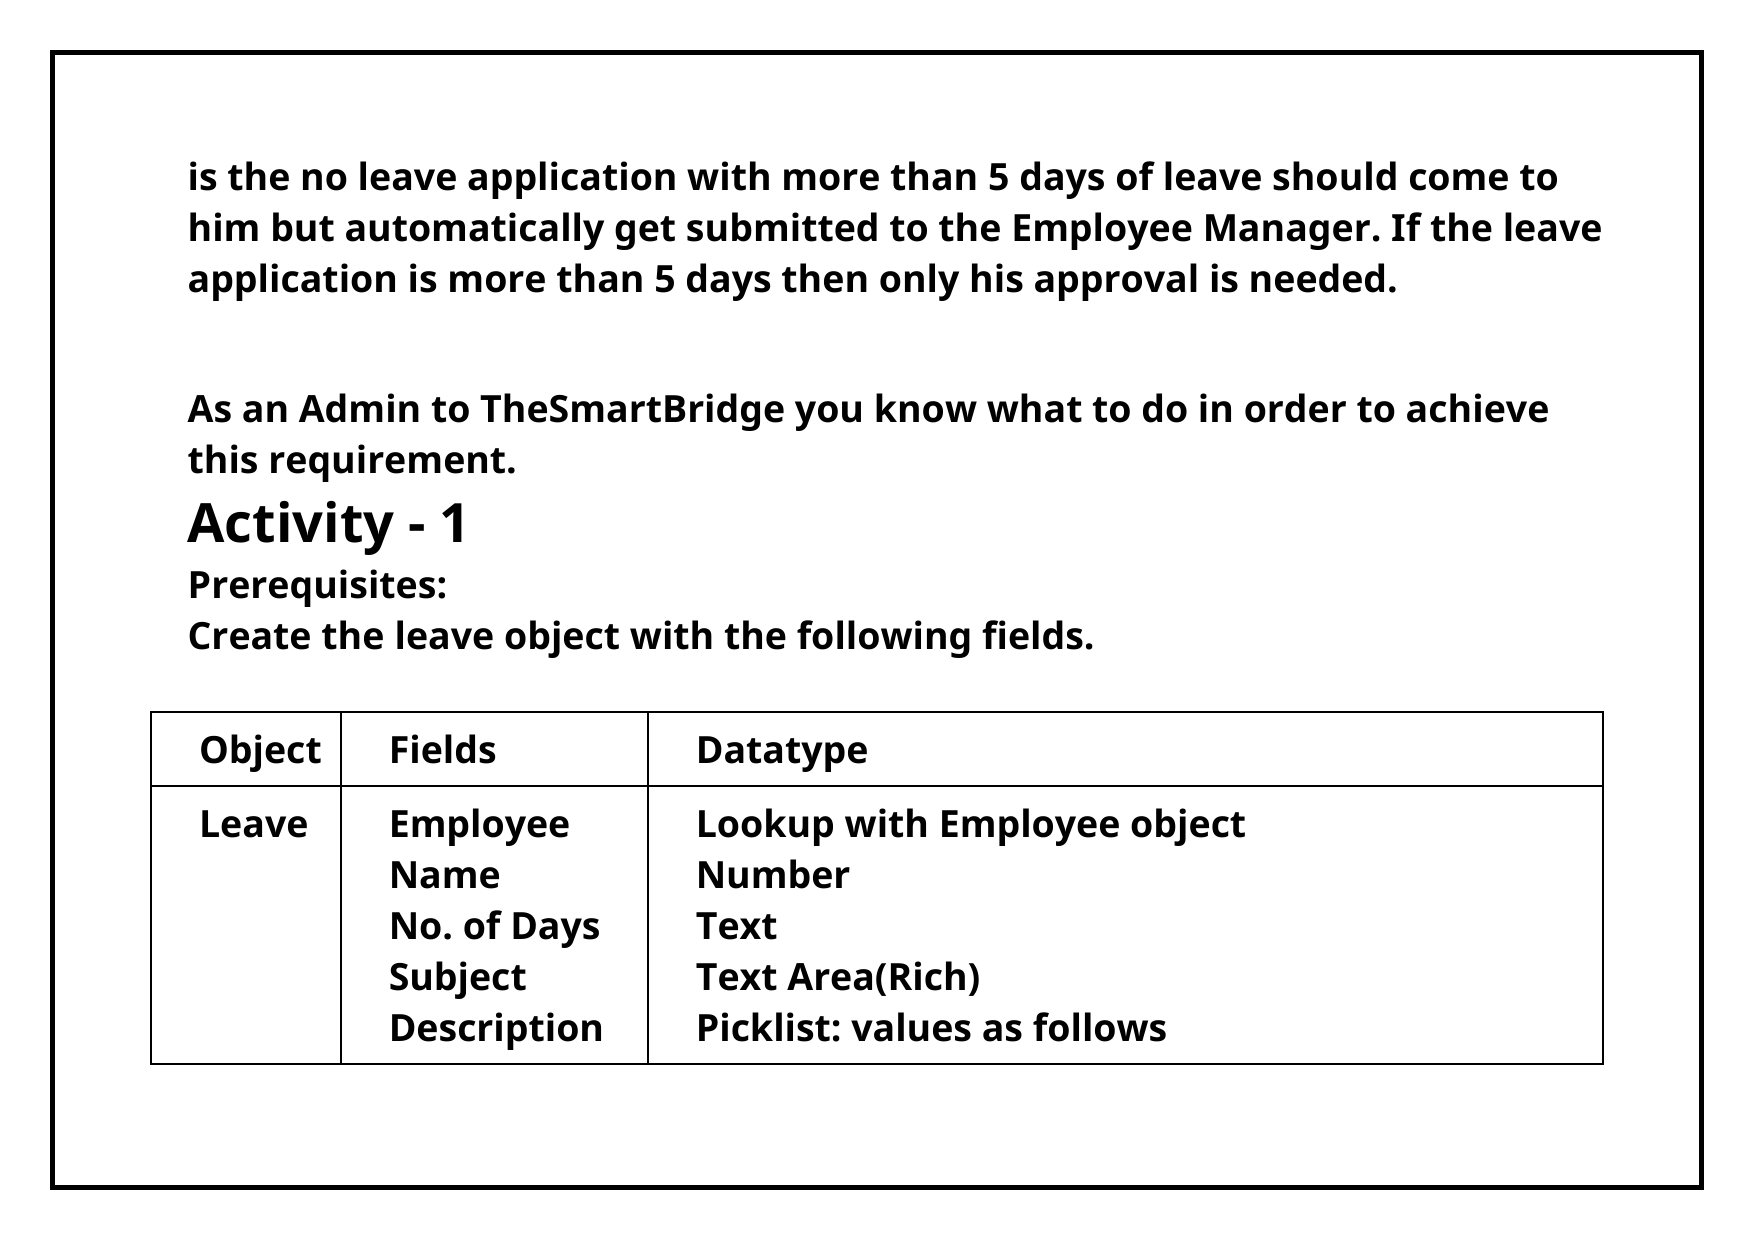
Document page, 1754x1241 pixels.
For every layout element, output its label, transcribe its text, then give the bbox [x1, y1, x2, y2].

text Create the leave object with the following fields. [187, 609, 1604, 660]
text Activity - 1 [187, 484, 1604, 558]
table_cell Leave [152, 787, 340, 1063]
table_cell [342, 787, 647, 1063]
text Prerequisites: [187, 558, 1604, 609]
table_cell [649, 787, 1602, 1063]
table_header Object [152, 713, 340, 785]
table_header Datatype [649, 713, 1602, 785]
table_header Fields [342, 713, 647, 785]
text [187, 150, 1604, 303]
text As an Admin to TheSmartBridge you know what to do in order to achieve this requirement. [187, 382, 1604, 484]
